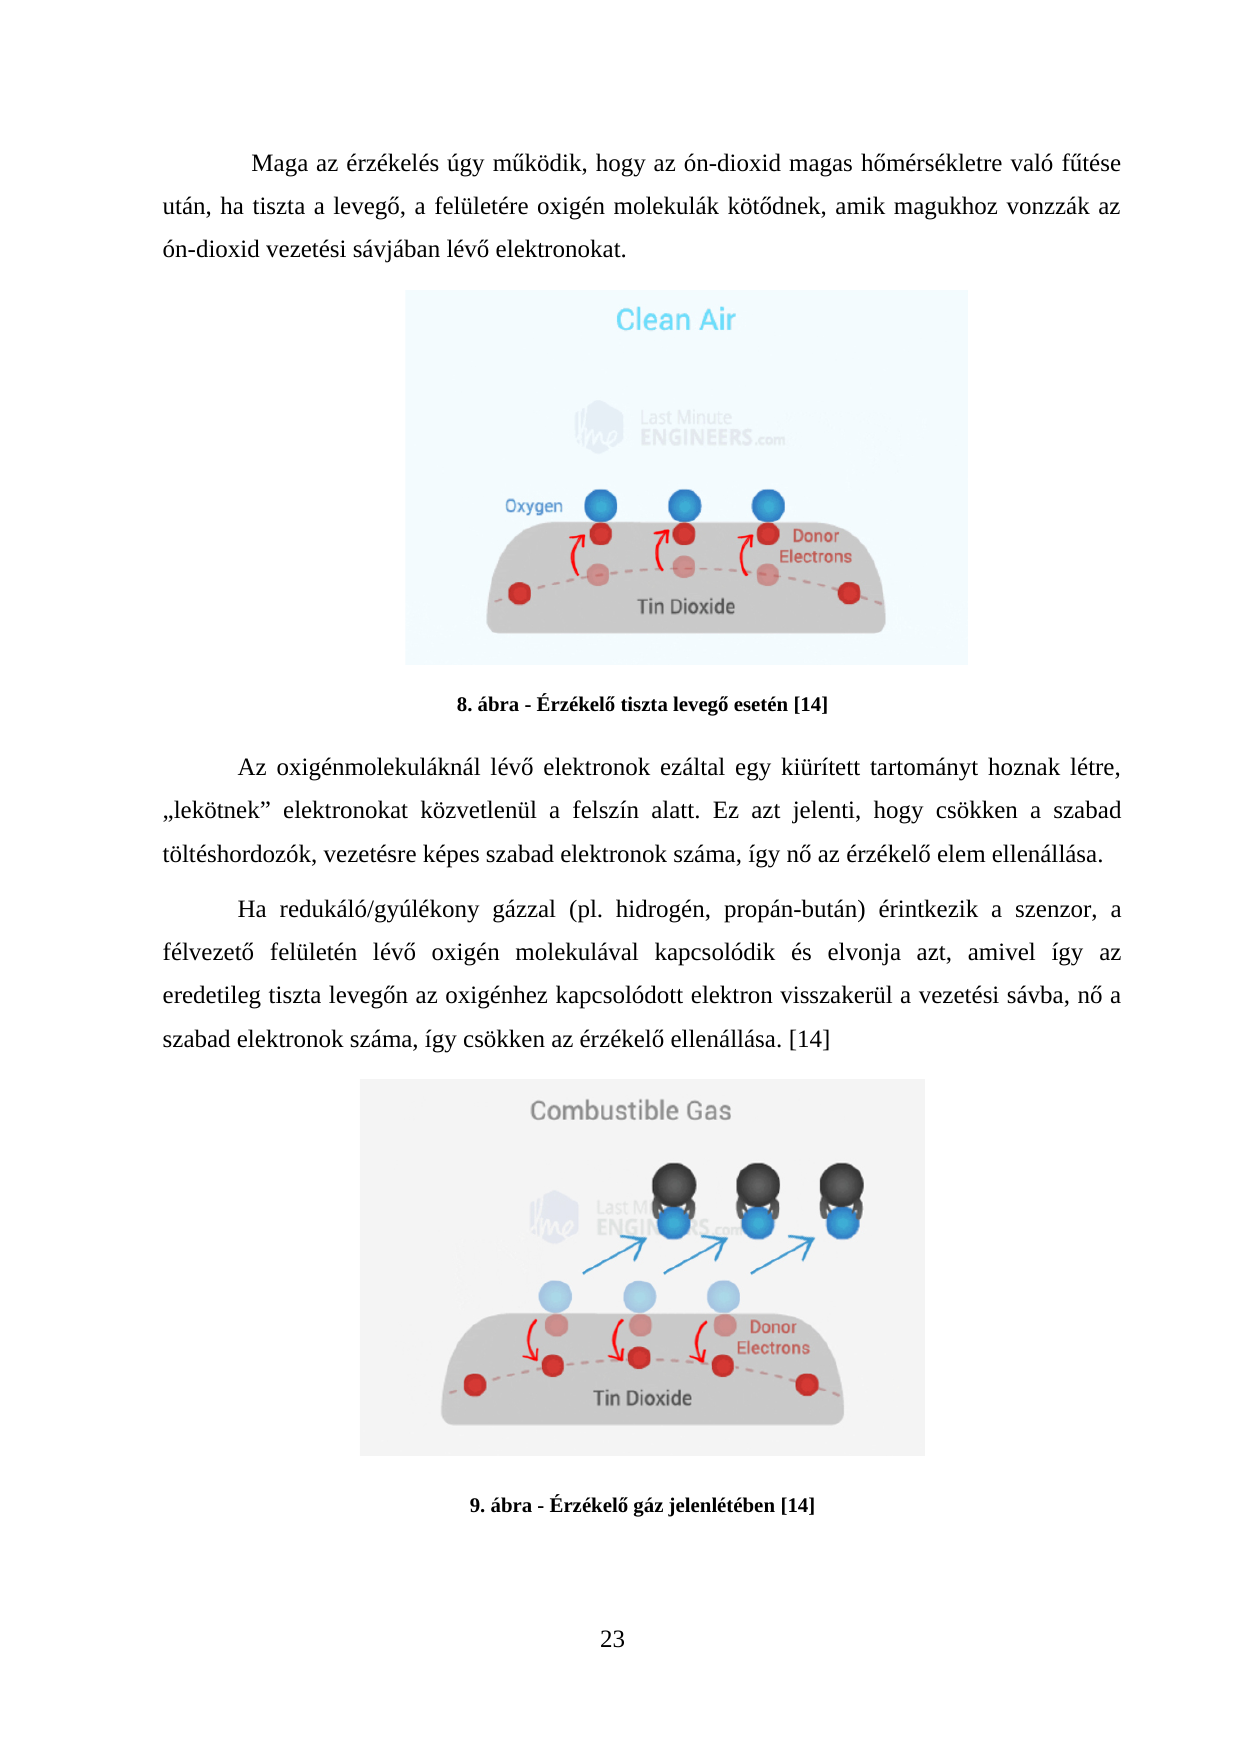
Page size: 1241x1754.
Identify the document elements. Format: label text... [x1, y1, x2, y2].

text Az oxigénmolekuláknál lévő elektronok ezáltal egy kiürített tartományt hoznak létre, „lekötnek” elektronokat közvetlenül a felszín alatt. Ez azt jelenti, hogy csökken a szabad töltéshordozók, vezetésre képes szabad elektronok száma, így nő az érzékelő elem ellenállása. [162, 752, 1122, 867]
picture [359, 1079, 925, 1456]
text Maga az érzékelés úgy működik, hogy az ón-dioxid magas hőmérsékletre való fűtése után, ha tiszta a levegő, a felületére oxigén molekulák kötődnek, amik magukhoz vonzzák az ón-dioxid vezetési sávjában lévő elektronokat. [162, 148, 1122, 263]
text 8. ábra - Érzékelő tiszta levegő esetén [162, 691, 1122, 716]
picture [405, 289, 968, 665]
text 9. ábra - Érzékelő gáz jelenlétében [162, 1493, 1122, 1517]
text Ha redukáló/gyúlékony gázzal (pl. hidrogén, propán-bután) érintkezik a szenzor, a félvezető felületén lévő oxigén molekulával kapcsolódik és elvonja azt, amivel így az eredetileg tiszta levegőn az oxigénhez kapcsolódott elektron visszakerül a vezetési sávba, nő a szabad elektronok száma, így csökken az érzékelő ellenállása. [162, 894, 1122, 1052]
